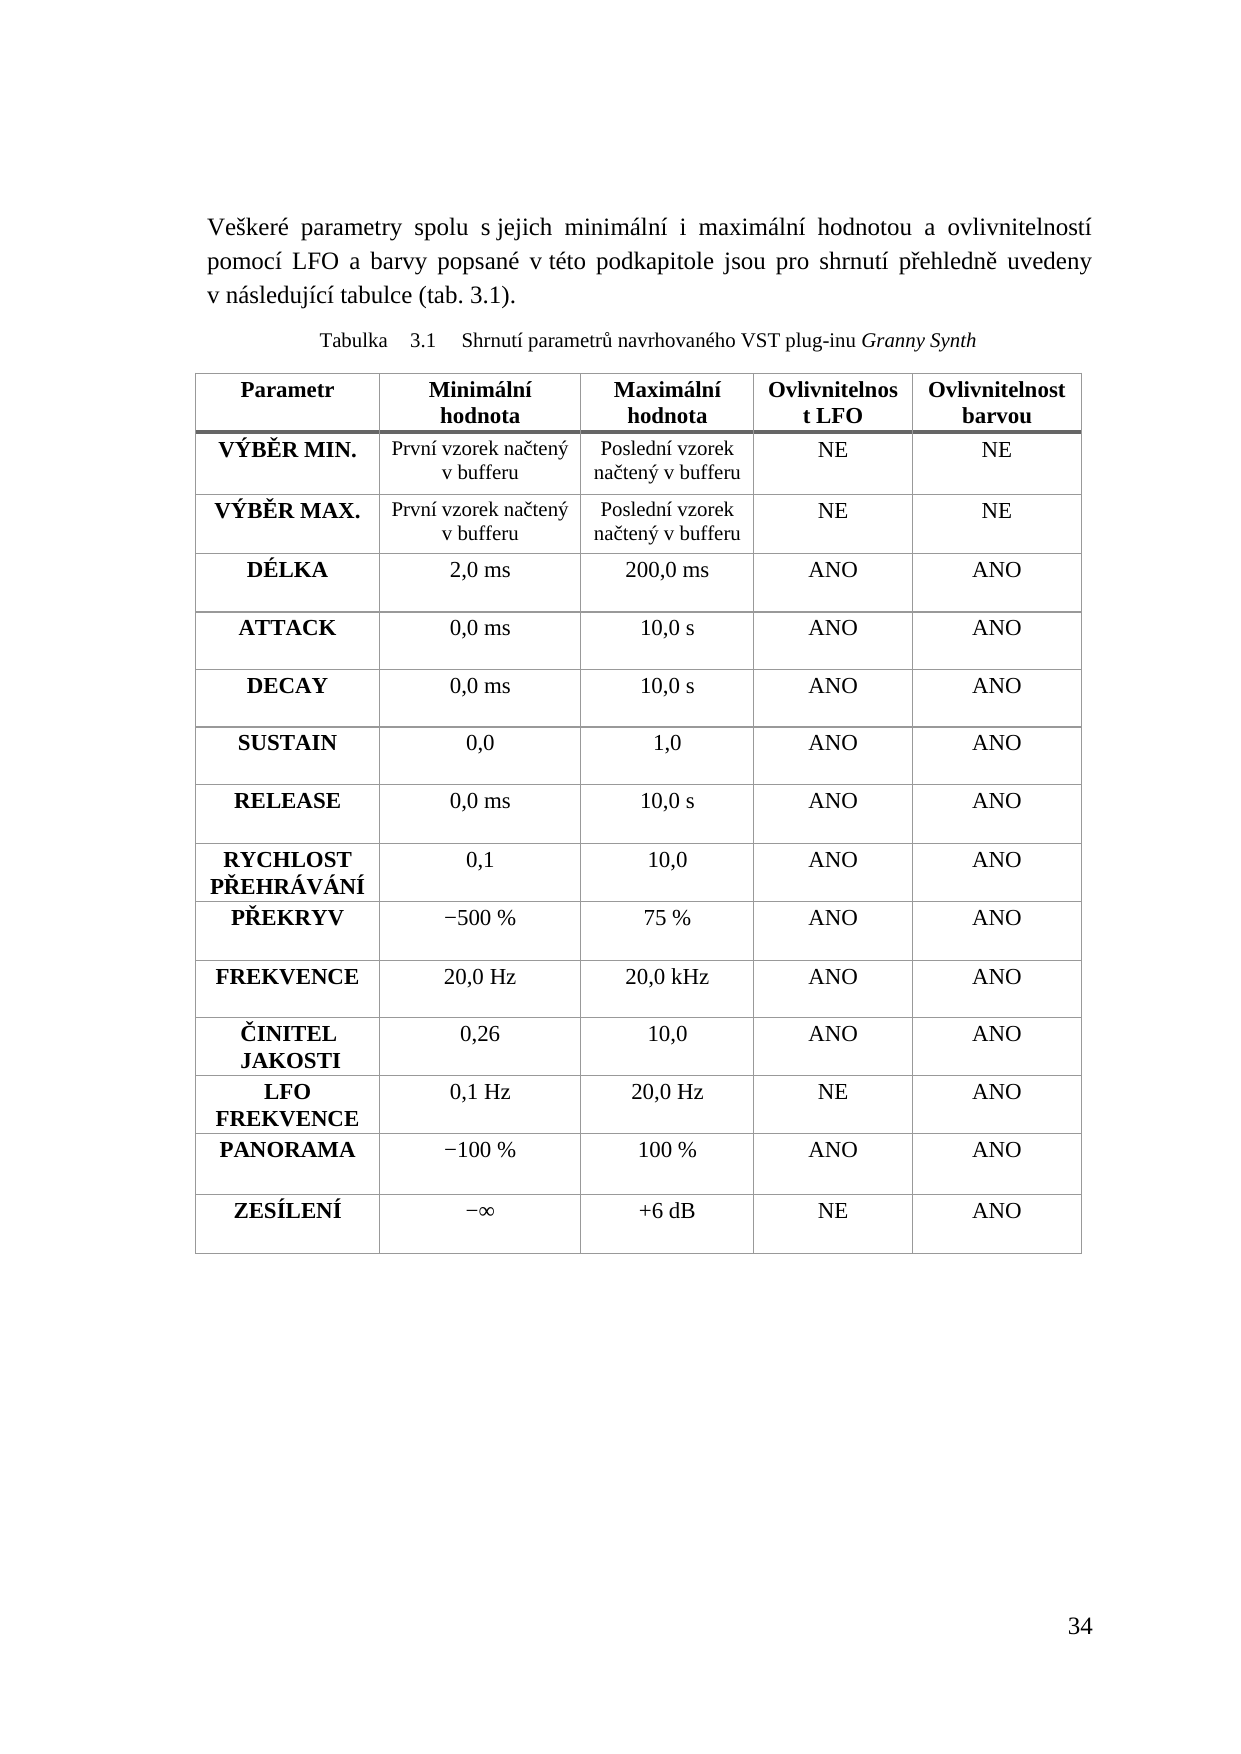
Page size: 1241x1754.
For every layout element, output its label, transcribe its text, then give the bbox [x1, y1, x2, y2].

table_cell SUSTAIN [196, 728, 379, 784]
table_cell 100 % [581, 1134, 753, 1194]
table_cell ANO [754, 785, 912, 843]
table_cell 75 % [581, 902, 753, 960]
table_header Minimální hodnota [380, 374, 580, 430]
table_cell 10,0 [581, 844, 753, 901]
table_cell 0,1 Hz [380, 1076, 580, 1133]
table_cell 10,0 [581, 1018, 753, 1075]
table_cell 0,26 [380, 1018, 580, 1075]
table_cell 0,0 [380, 728, 580, 784]
table_cell ANO [913, 1076, 1081, 1133]
table_cell DÉLKA [196, 554, 379, 611]
table_cell ANO [913, 728, 1081, 784]
table_cell RELEASE [196, 785, 379, 843]
table_cell NE [754, 434, 912, 494]
table_cell ČINITEL JAKOSTI [196, 1018, 379, 1075]
table_cell ANO [754, 961, 912, 1017]
table_cell +6 dB [581, 1195, 753, 1253]
table_cell −500 % [380, 902, 580, 960]
table_cell 20,0 kHz [581, 961, 753, 1017]
table_cell ANO [913, 554, 1081, 611]
table_cell ANO [913, 844, 1081, 901]
table_cell 0,0 ms [380, 670, 580, 726]
table_cell ANO [913, 961, 1081, 1017]
table_cell 0,0 ms [380, 785, 580, 843]
table_cell 1,0 [581, 728, 753, 784]
table_cell VÝBĚR MIN. [196, 434, 379, 494]
table_cell 0,0 ms [380, 613, 580, 669]
table_cell ANO [754, 1018, 912, 1075]
table_cell ANO [754, 1134, 912, 1194]
table_header Tabulka [207, 315, 399, 372]
table_cell ANO [754, 844, 912, 901]
table_cell ANO [754, 728, 912, 784]
table_header Ovlivnitelnost barvou [913, 374, 1081, 430]
table_cell ANO [754, 613, 912, 669]
table_cell Poslední vzorek načtený v bufferu [581, 495, 753, 553]
table_cell ANO [913, 1134, 1081, 1194]
table_cell LFO FREKVENCE [196, 1076, 379, 1133]
table_cell ANO [913, 1018, 1081, 1075]
table_cell NE [754, 495, 912, 553]
table_cell −100 % [380, 1134, 580, 1194]
table_cell ZESÍLENÍ [196, 1195, 379, 1253]
table_header Maximální hodnota [581, 374, 753, 430]
table_cell ANO [754, 670, 912, 726]
table_cell ANO [913, 670, 1081, 726]
table_cell PŘEKRYV [196, 902, 379, 960]
table_cell 10,0 s [581, 670, 753, 726]
table_cell FREKVENCE [196, 961, 379, 1017]
table_header Parametr [196, 374, 379, 430]
table_cell 10,0 s [581, 613, 753, 669]
table_cell První vzorek načtený v bufferu [380, 495, 580, 553]
table_cell VÝBĚR MAX. [196, 495, 379, 553]
table_cell PANORAMA [196, 1134, 379, 1194]
text Veškeré parametry spolu s jejich minimální i maximální hodnotou a ovlivnitelností pomocí LFO a barvy popsané v této podkapitole jsou pro shrnutí přehledně uvedeny v následující tabulce (tab. 3.1). [207, 212, 1092, 309]
table_cell ANO [754, 902, 912, 960]
table_cell NE [754, 1076, 912, 1133]
table_cell ANO [913, 902, 1081, 960]
table_header Ovlivnitelnost LFO [754, 374, 912, 430]
table_cell RYCHLOST PŘEHRÁVÁNÍ [196, 844, 379, 901]
table_cell 10,0 s [581, 785, 753, 843]
table_cell NE [913, 495, 1081, 553]
table_cell −∞ [380, 1195, 580, 1253]
table_cell ANO [913, 613, 1081, 669]
table_cell 20,0 Hz [581, 1076, 753, 1133]
table_cell ATTACK [196, 613, 379, 669]
table_cell NE [754, 1195, 912, 1253]
table_cell 0,1 [380, 844, 580, 901]
table_cell ANO [754, 554, 912, 611]
table_cell DECAY [196, 670, 379, 726]
table_cell 2,0 ms [380, 554, 580, 611]
table_cell NE [913, 434, 1081, 494]
table_header 3. Shrnutí parametrů navrhovaného VST plug-inu Granny Synth [399, 315, 1092, 372]
table_cell ANO [913, 785, 1081, 843]
table_cell Poslední vzorek načtený v bufferu [581, 434, 753, 494]
table_cell První vzorek načtený v bufferu [380, 434, 580, 494]
table_cell 200,0 ms [581, 554, 753, 611]
table_cell ANO [913, 1195, 1081, 1253]
table_cell 20,0 Hz [380, 961, 580, 1017]
